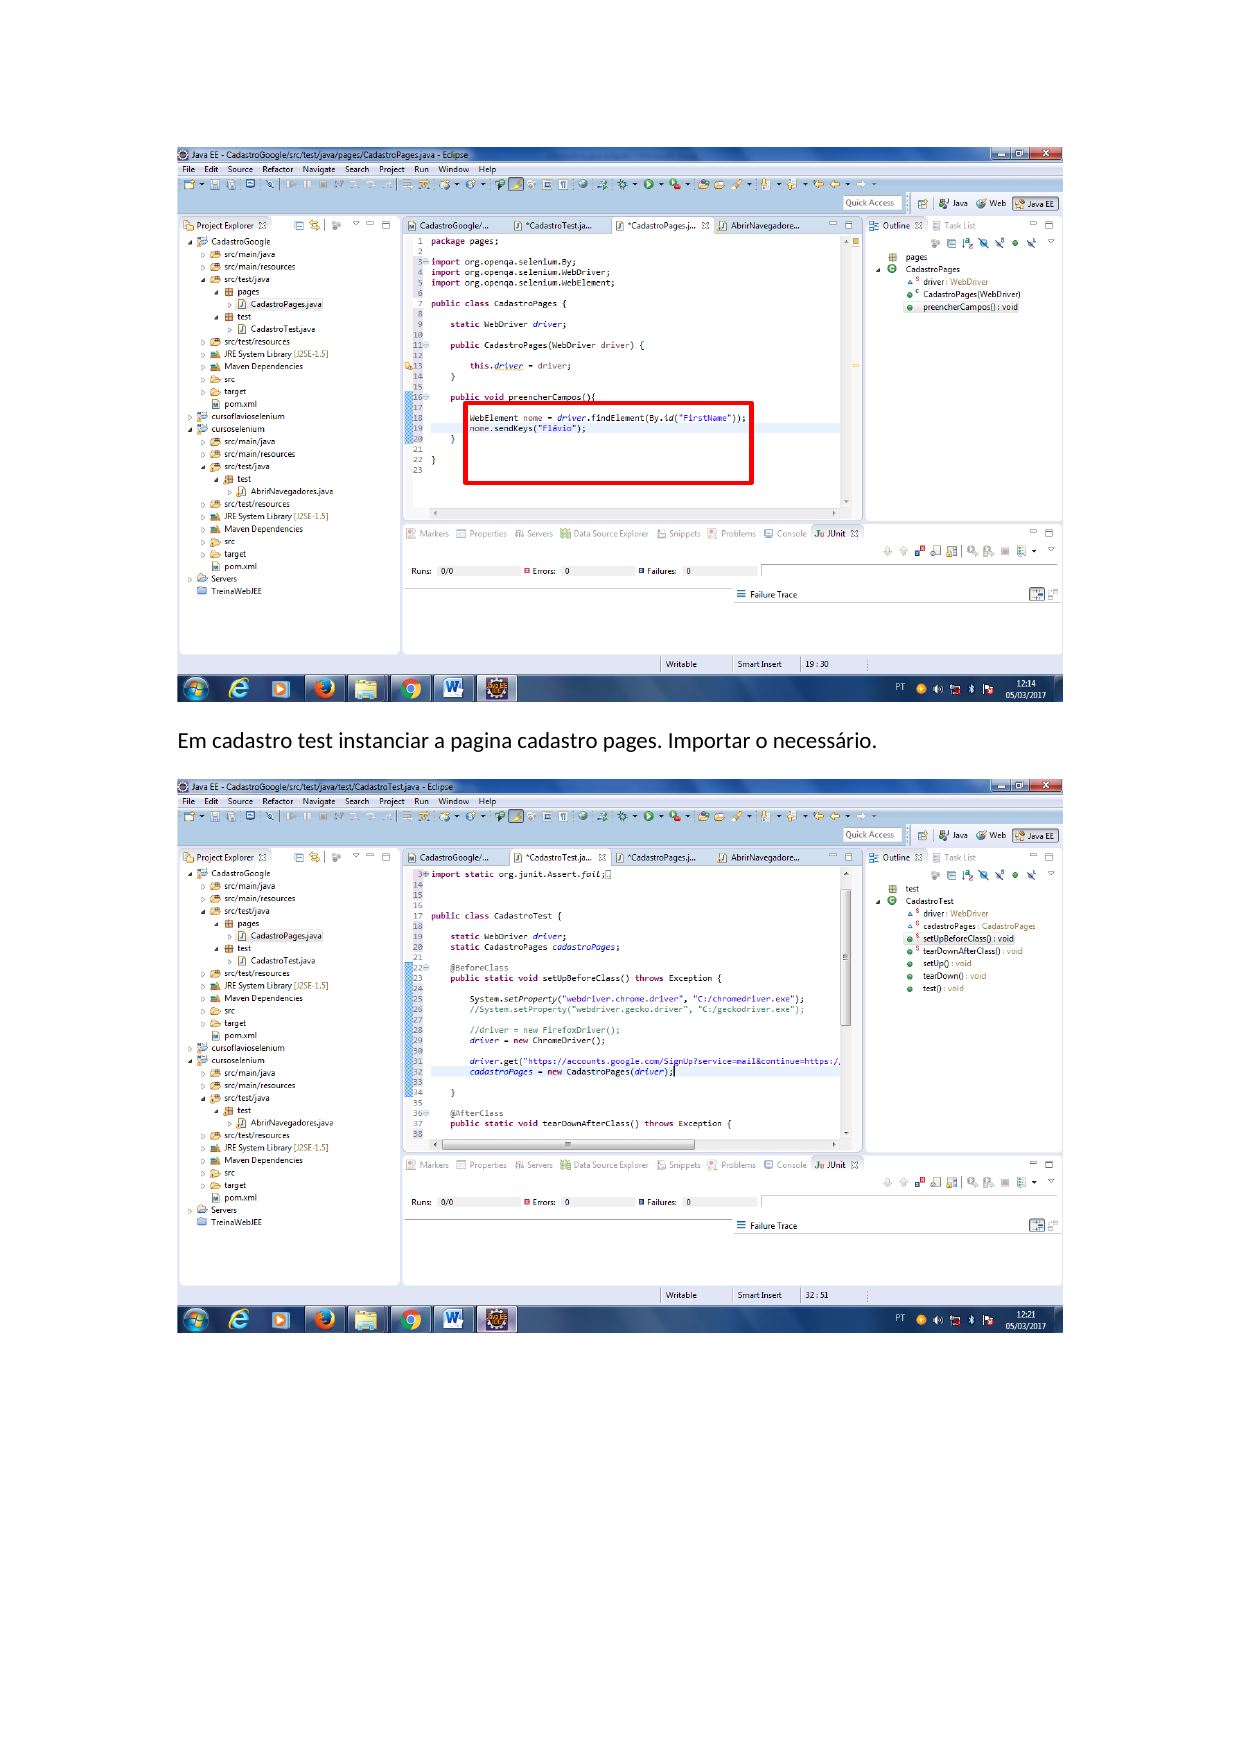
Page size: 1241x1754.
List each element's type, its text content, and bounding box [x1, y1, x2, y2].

picture [177, 779, 1063, 1333]
text Em cadastro test instanciar a pagina cadastro pages. Importar o necessário. [177, 726, 1063, 754]
picture [177, 147, 1063, 702]
